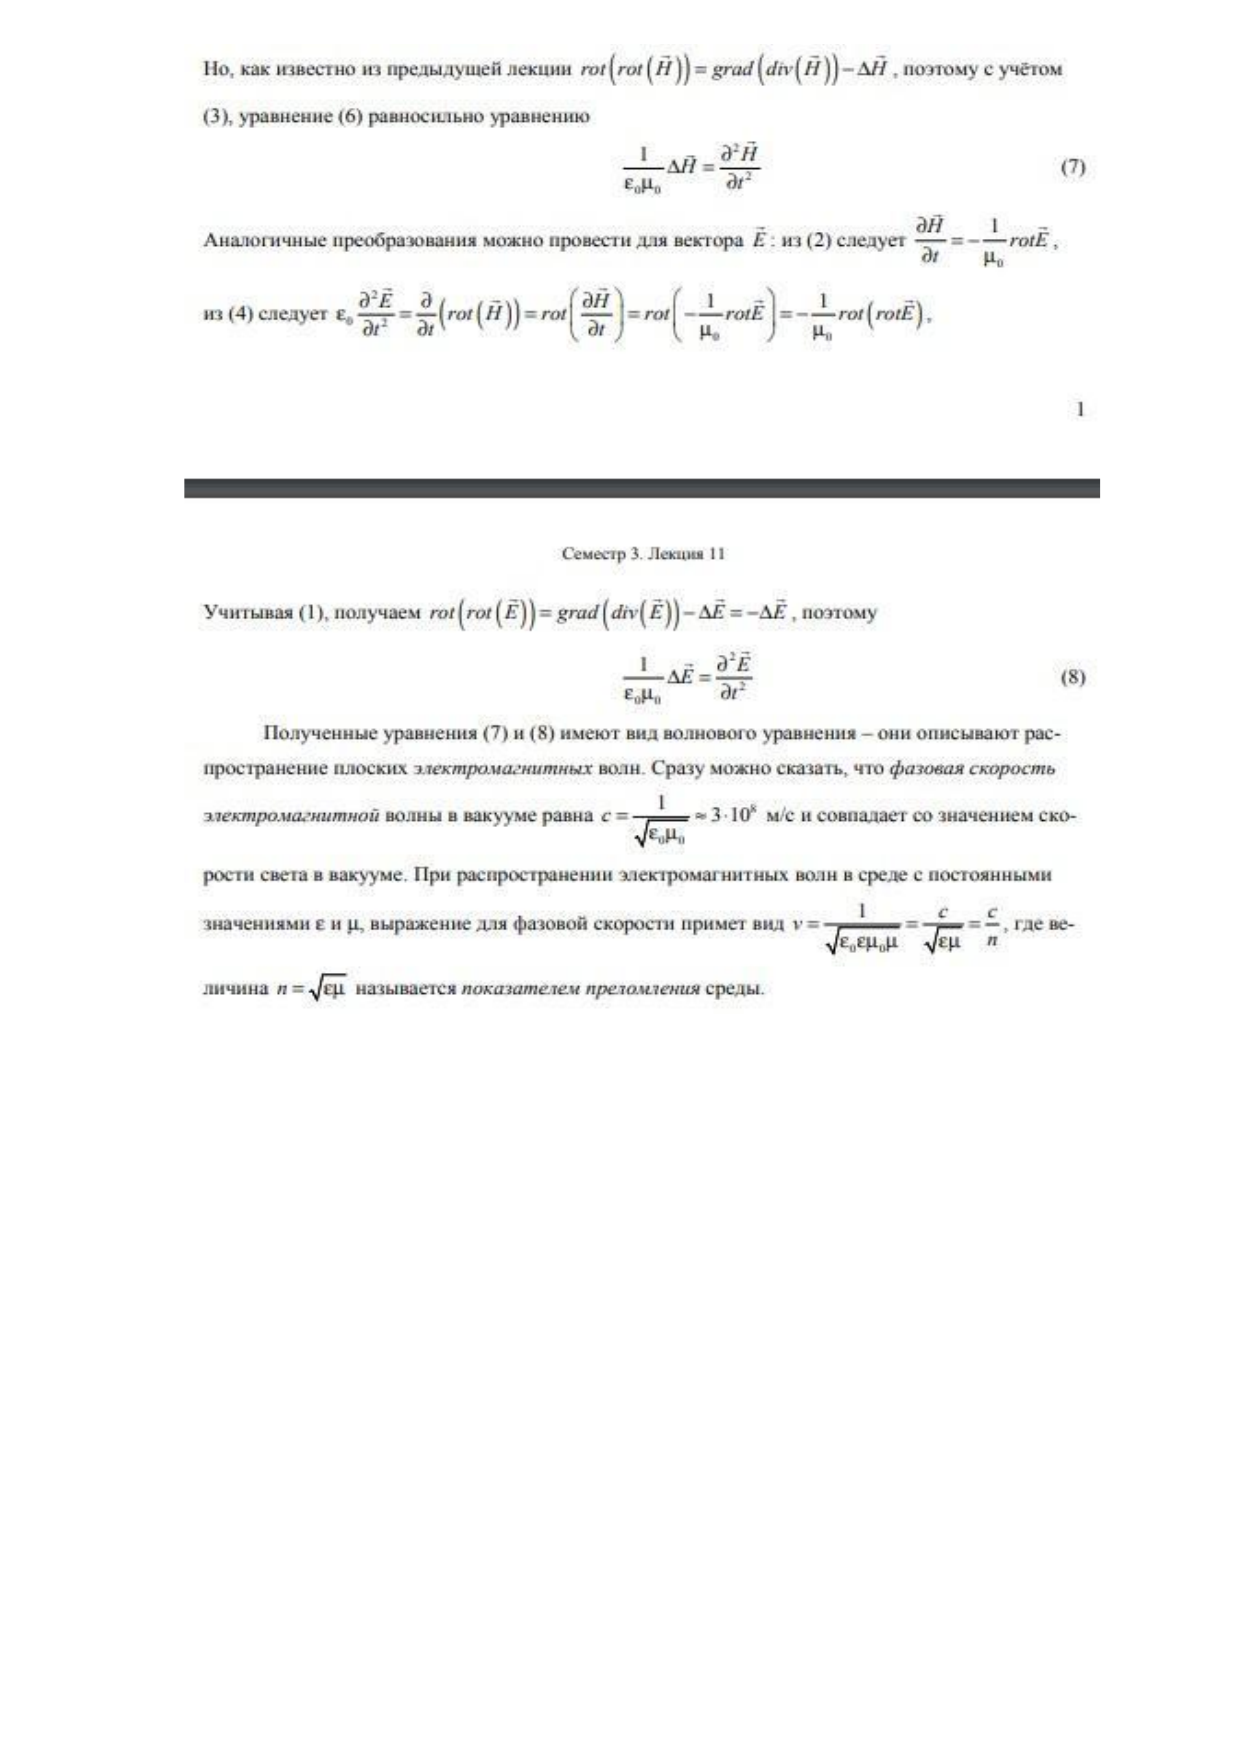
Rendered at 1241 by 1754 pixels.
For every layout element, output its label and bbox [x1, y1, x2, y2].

picture [184, 44, 1101, 1014]
